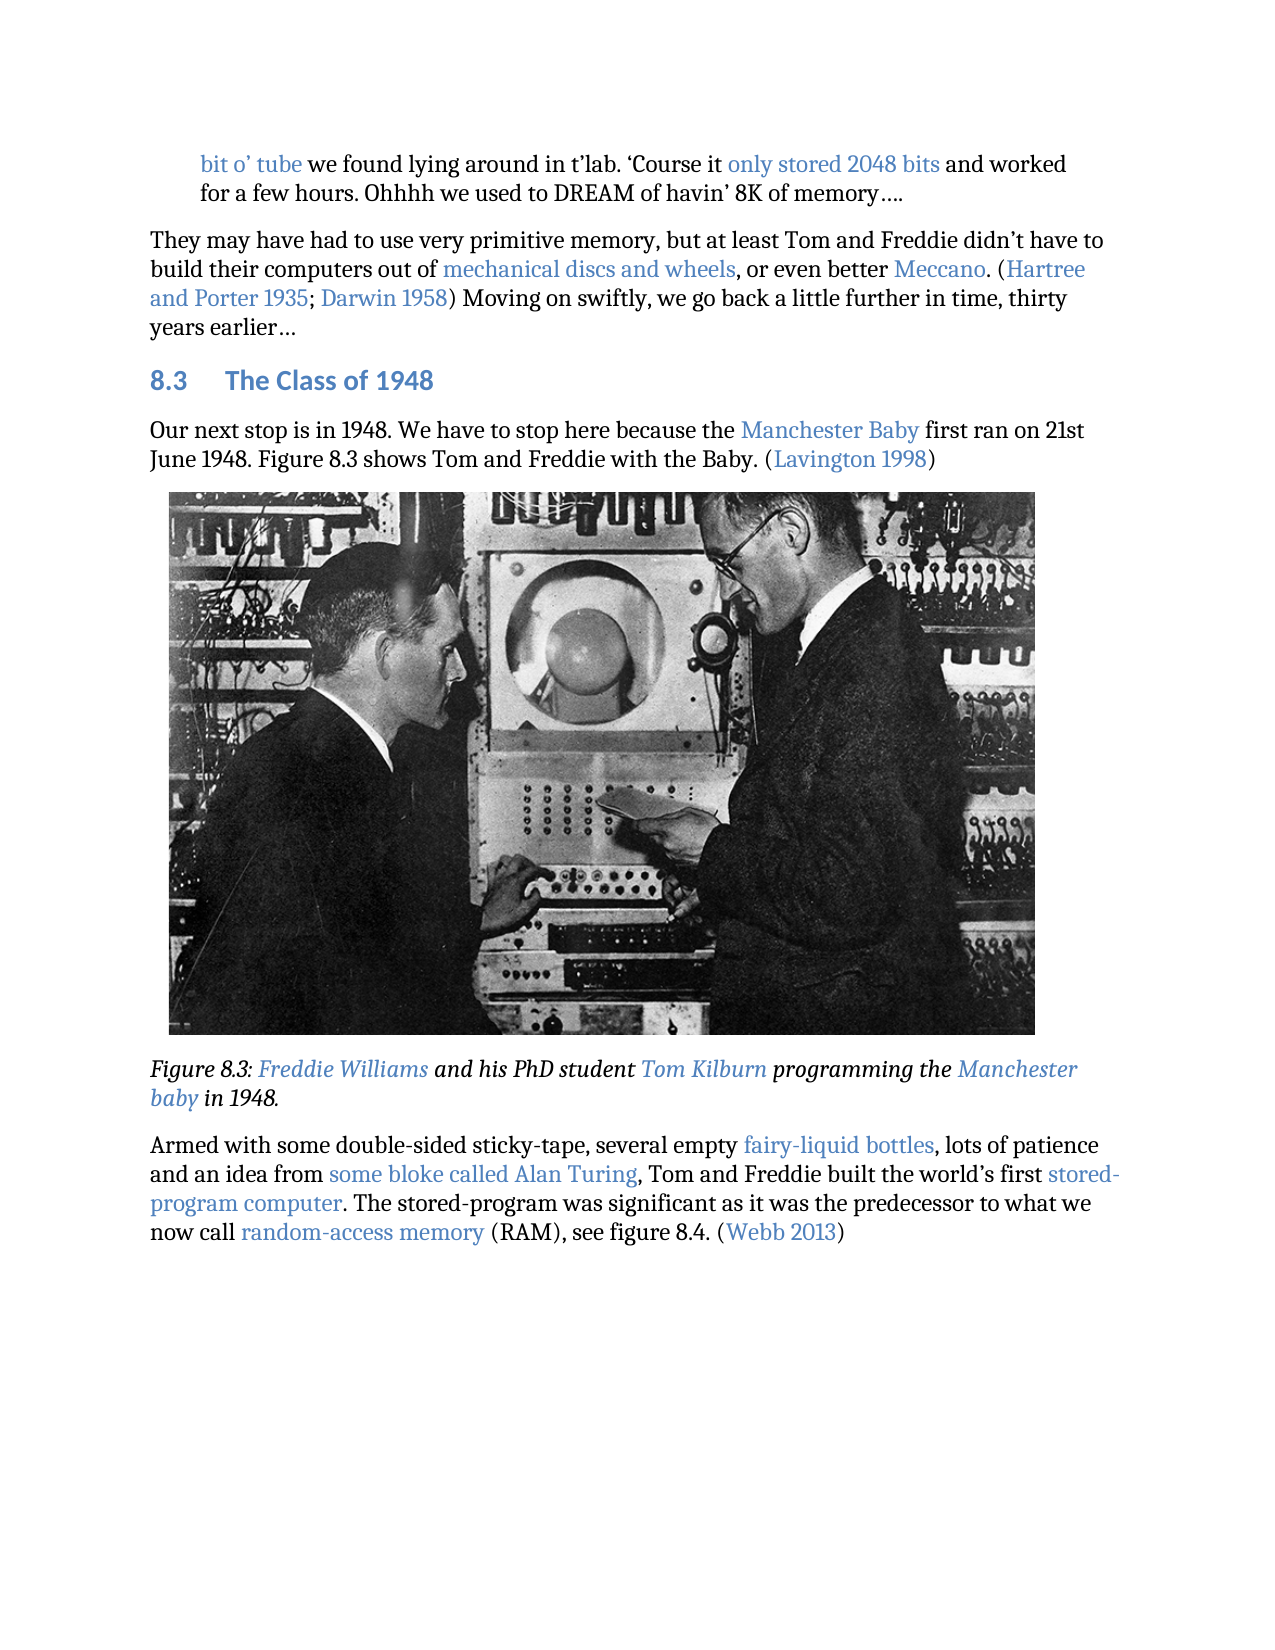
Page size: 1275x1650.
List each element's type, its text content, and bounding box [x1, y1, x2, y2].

text Armed with some double-sided sticky-tape, several empty fairy-liquid bottles, lots of patience and an idea from some bloke called Alan Turing, Tom and Freddie built the world’s first stored-program computer. The stored-program was significant as it was the predecessor to what we now call random-access memory (RAM), see figure 8.4. (Webb 2013) [150, 1131, 1125, 1246]
text Figure 8.3: Freddie Williams and his PhD student Tom Kilburn programming the Manchester baby in 1948. [150, 1055, 1125, 1112]
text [200, 150, 1075, 207]
picture [168, 492, 1035, 1035]
text Our next stop is in 1948. We have to stop here because the Manchester Baby first ran on 21st June 1948. Figure 8.3 shows Tom and Freddie with the Baby. (Lavington 1998) [150, 416, 1125, 474]
text They may have had to use very primitive memory, but at least Tom and Freddie didn’t have to build their computers out of mechanical discs and wheels, or even better Meccano. (Hartree and Porter 1935; Darwin 1958) Moving on swiftly, we go back a little further in time, thirty years earlier… [150, 226, 1125, 341]
subtitle 8.3 The Class of 1948 [150, 362, 1125, 398]
